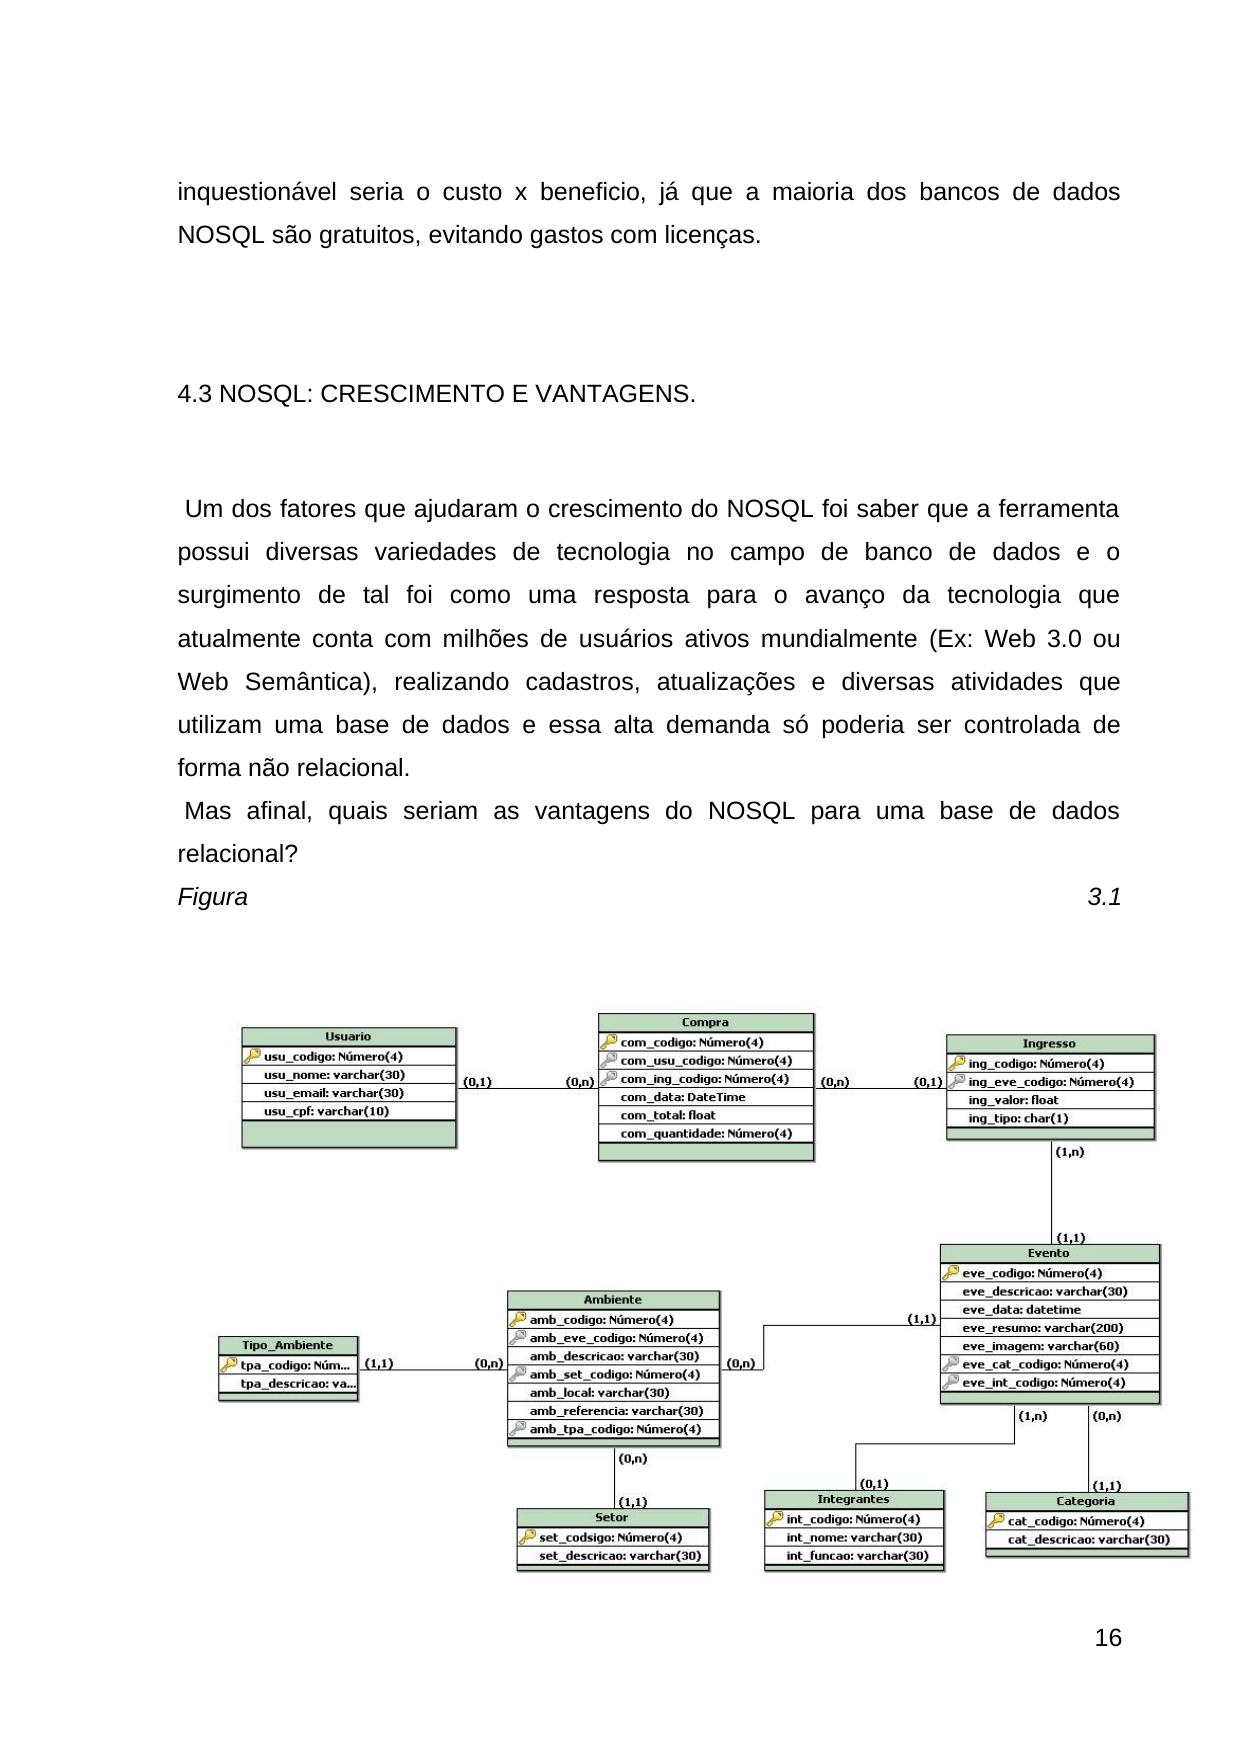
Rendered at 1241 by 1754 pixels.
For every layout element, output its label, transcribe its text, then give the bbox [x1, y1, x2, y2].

picture [177, 925, 1196, 1578]
subtitle 4.3 NOSQL: CRESCIMENTO E VANTAGENS. [177, 379, 1122, 408]
text Mas afinal, quais seriam as vantagens do NOSQL para uma base de dados relacional? [177, 796, 1122, 868]
text Um dos fatores que ajudaram o crescimento do NOSQL foi saber que a ferramenta possui diversas variedades de tecnologia no campo de banco de dados e o surgimento de tal foi como uma resposta para o avanço da tecnologia que atualmente conta com milhões de usuários ativos mundialmente (Ex: Web 3.0 ou Web Semântica), realizando cadastros, atualizações e diversas atividades que utilizam uma base de dados e essa alta demanda só poderia ser controlada de forma não relacional. [177, 494, 1122, 782]
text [177, 177, 1122, 249]
text Figura 3.1 [177, 882, 1122, 925]
